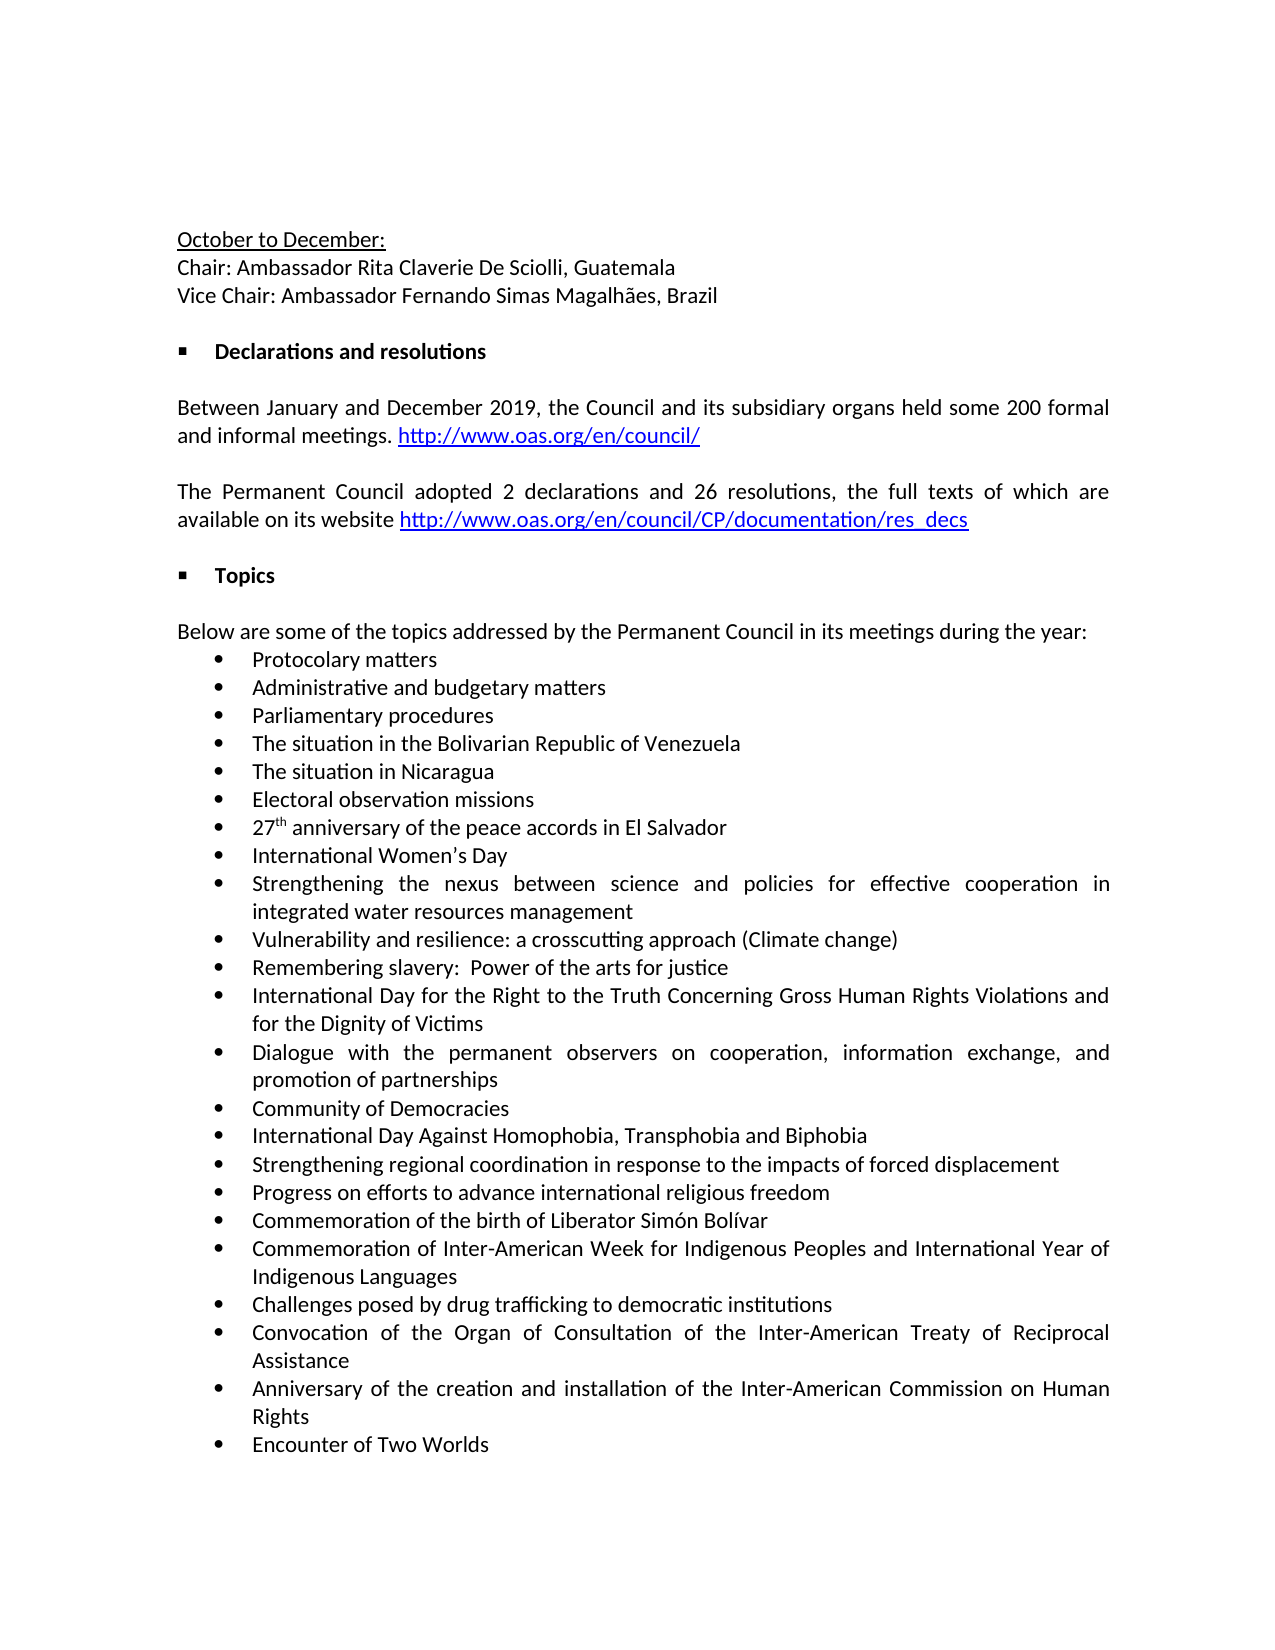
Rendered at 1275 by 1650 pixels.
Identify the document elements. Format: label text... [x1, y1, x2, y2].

list Commemoration of Inter-American Week for Indigenous Peoples and International Year of Indigenous Languages [214, 1234, 1111, 1290]
list International Day Against Homophobia, Transphobia and Biphobia [214, 1122, 1111, 1150]
list Community of Democracies [214, 1094, 1111, 1122]
list Encounter of Two Worlds [214, 1430, 1111, 1458]
list Parliamentary procedures [214, 701, 1111, 729]
text Between January and December 2019, the Council and its subsidiary organs held some 200 formal and informal meetings. http://www.oas.org/en/council/ [177, 393, 1111, 449]
list Convocation of the Organ of Consultation of the Inter-American Treaty of Reciprocal Assistance [214, 1318, 1111, 1374]
list Administrative and budgetary matters [214, 673, 1111, 701]
list Declarations and resolutions [177, 337, 1111, 365]
list International Day for the Right to the Truth Concerning Gross Human Rights Violations and for the Dignity of Victims [214, 982, 1111, 1038]
list Electoral observation missions [214, 785, 1111, 813]
text Vice Chair: Ambassador Fernando Simas Magalhães, Brazil [177, 281, 1111, 309]
list Strengthening the nexus between science and policies for effective cooperation in integrated water resources management [214, 869, 1111, 926]
list The situation in Nicaragua [214, 757, 1111, 785]
list Protocolary matters [214, 645, 1111, 673]
list Anniversary of the creation and installation of the Inter-American Commission on Human Rights [214, 1374, 1111, 1430]
list The situation in the Bolivarian Republic of Venezuela [214, 729, 1111, 757]
list Remembering slavery: Power of the arts for justice [214, 953, 1111, 982]
list Progress on efforts to advance international religious freedom [214, 1178, 1111, 1206]
text October to December: [177, 225, 1111, 253]
list Strengthening regional coordination in response to the impacts of forced displacement [214, 1150, 1111, 1178]
list Commemoration of the birth of Liberator Simón Bolívar [214, 1206, 1111, 1234]
text Chair: Ambassador Rita Claverie De Sciolli, Guatemala [177, 253, 1111, 281]
list Challenges posed by drug trafficking to democratic institutions [214, 1290, 1111, 1318]
list Topics [177, 561, 1111, 589]
list 27th anniversary of the peace accords in El Salvador [214, 813, 1111, 841]
list Vulnerability and resilience: a crosscutting approach (Climate change) [214, 926, 1111, 953]
text The Permanent Council adopted 2 declarations and 26 resolutions, the full texts of which are available on its website http://www.oas.org/en/council/CP/documentation/res_decs [177, 477, 1111, 533]
text Below are some of the topics addressed by the Permanent Council in its meetings during the year: [177, 617, 1111, 645]
list International Women’s Day [214, 841, 1111, 869]
list Dialogue with the permanent observers on cooperation, information exchange, and promotion of partnerships [214, 1038, 1111, 1094]
